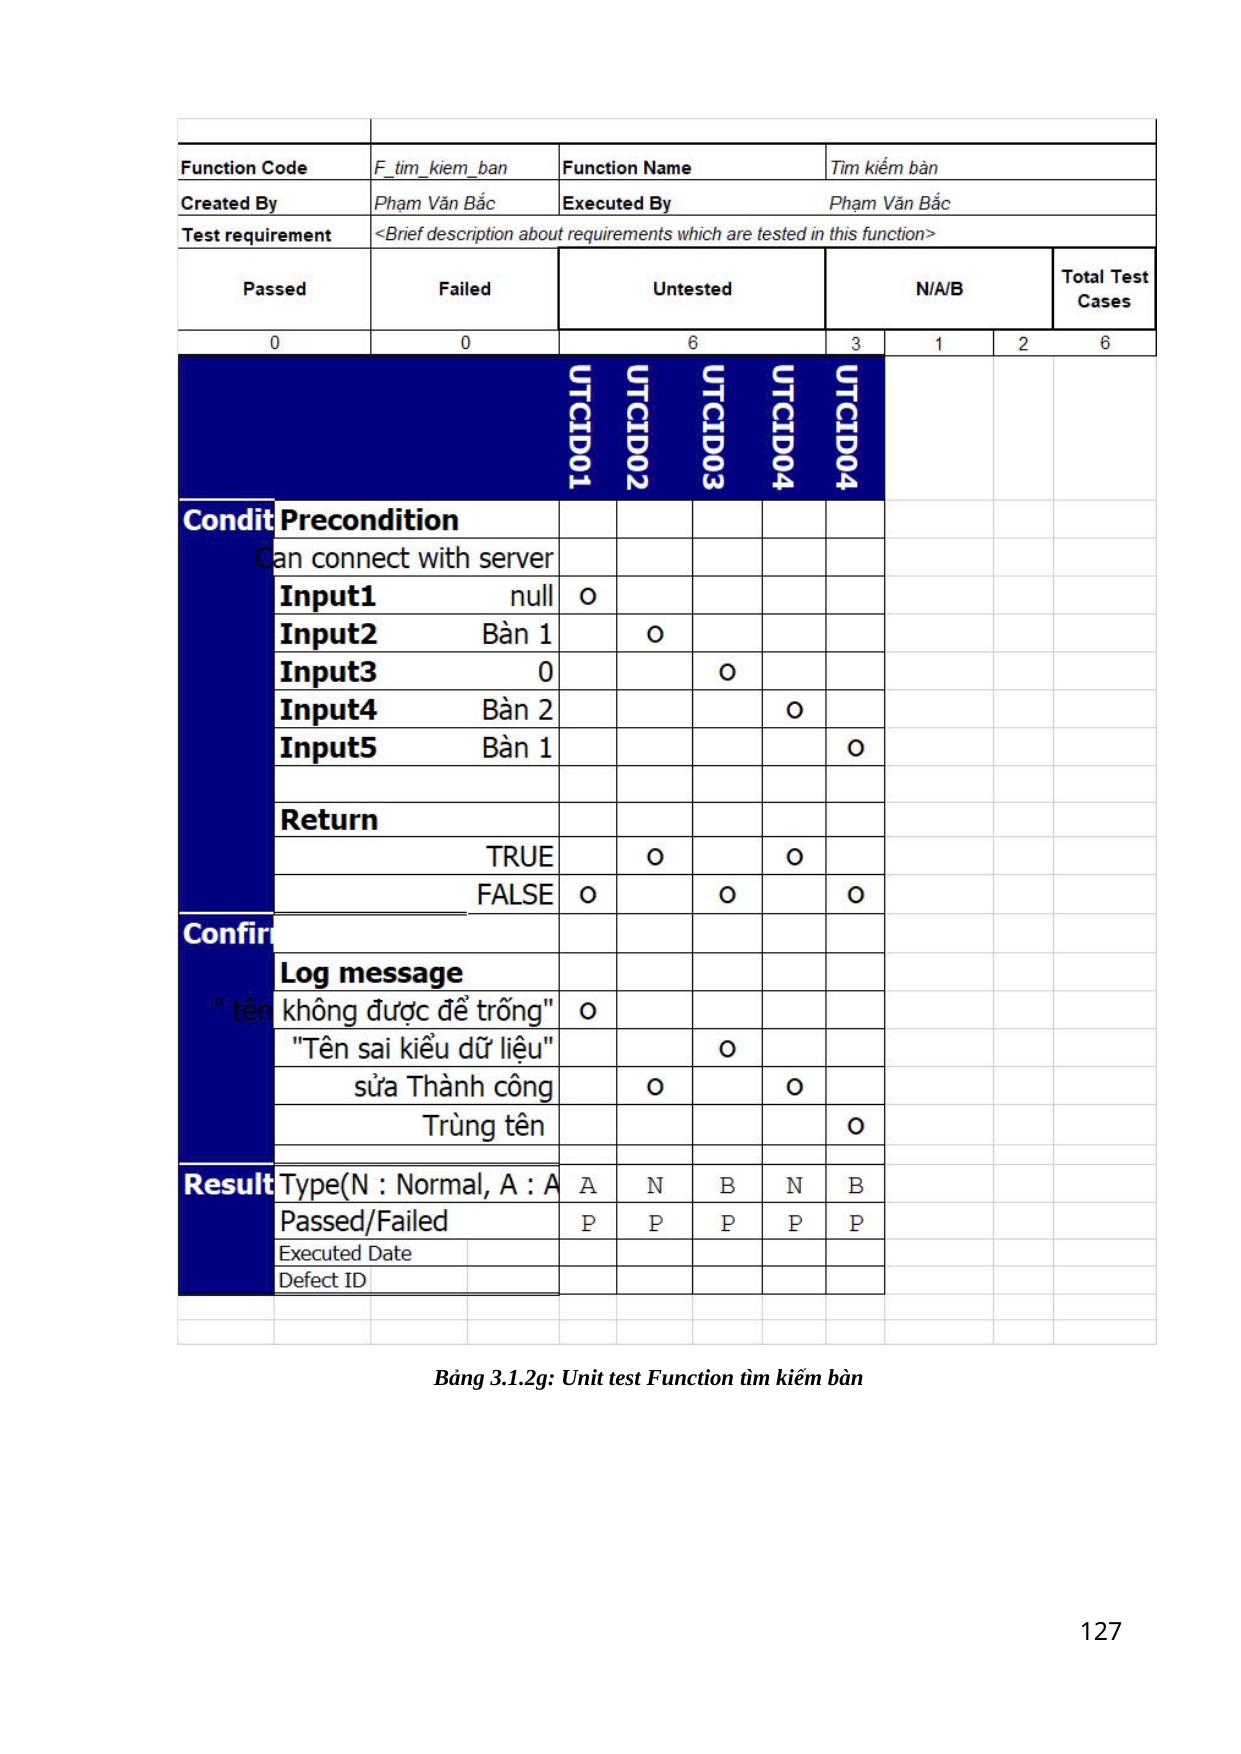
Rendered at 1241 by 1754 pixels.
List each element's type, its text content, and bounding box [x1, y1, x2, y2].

text Bảng 3.1.2g: Unit test Function tìm kiếm bàn [177, 1364, 1122, 1391]
picture [177, 118, 1157, 1345]
